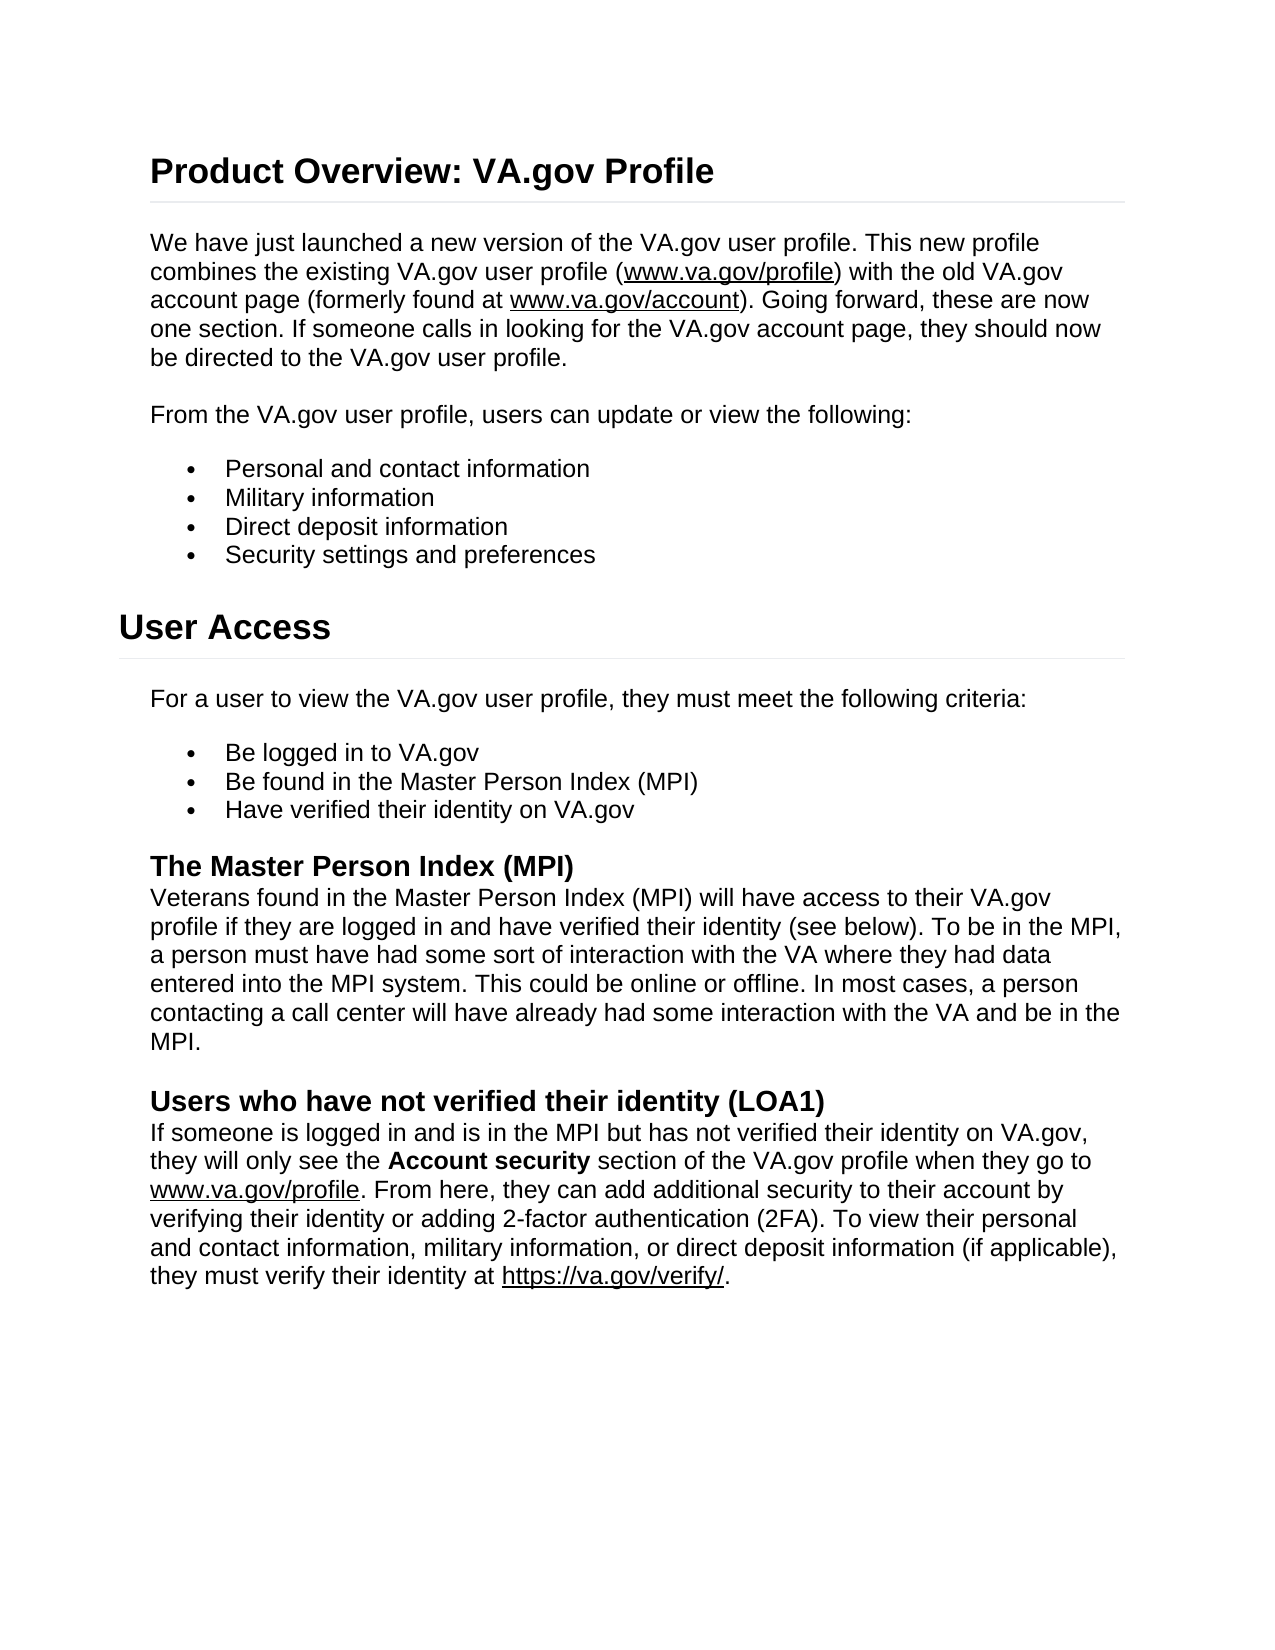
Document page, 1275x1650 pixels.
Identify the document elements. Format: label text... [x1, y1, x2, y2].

list Direct deposit information [187, 511, 1125, 540]
list Be found in the Master Person Index (MPI) [187, 767, 1125, 795]
list Be logged in to VA.gov [187, 738, 1125, 767]
text From the VA.gov user profile, users can update or view the following: [150, 371, 1125, 429]
list Personal and contact information [187, 454, 1125, 483]
subtitle User Access [119, 606, 1125, 658]
text We have just launched a new version of the VA.gov user profile. This new profile combines the existing VA.gov user profile (www.va.gov/profile) with the old VA.gov account page (formerly found at www.va.gov/account). Going forward, these are now one section. If someone calls in looking for the VA.gov account page, they should now be directed to the VA.gov user profile. [150, 228, 1125, 371]
text Users who have not verified their identity (LOA1) [150, 1055, 1125, 1117]
text If someone is logged in and is in the MPI but has not verified their identity on VA.gov, they will only see the Account security section of the VA.gov profile when they go to www.va.gov/profile. From here, they can add additional security to their account by verifying their identity or adding 2-factor authentication (2FA). To view their personal and contact information, military information, or direct deposit information (if applicable), they must verify their identity at https://va.gov/verify/. [150, 1117, 1125, 1290]
text The Master Person Index (MPI) [150, 849, 1125, 883]
list Security settings and preferences [187, 540, 1125, 569]
list Military information [187, 483, 1125, 511]
list Have verified their identity on VA.gov [187, 795, 1125, 824]
text Veterans found in the Master Person Index (MPI) will have access to their VA.gov profile if they are logged in and have verified their identity (see below). To be in the MPI, a person must have had some sort of interaction with the VA where they had data entered into the MPI system. This could be online or offline. In most cases, a person contacting a call center will have already had some interaction with the VA and be in the MPI. [150, 883, 1125, 1055]
subtitle Product Overview: VA.gov Profile [150, 150, 1125, 201]
text For a user to view the VA.gov user profile, they must meet the following criteria: [150, 684, 1125, 713]
